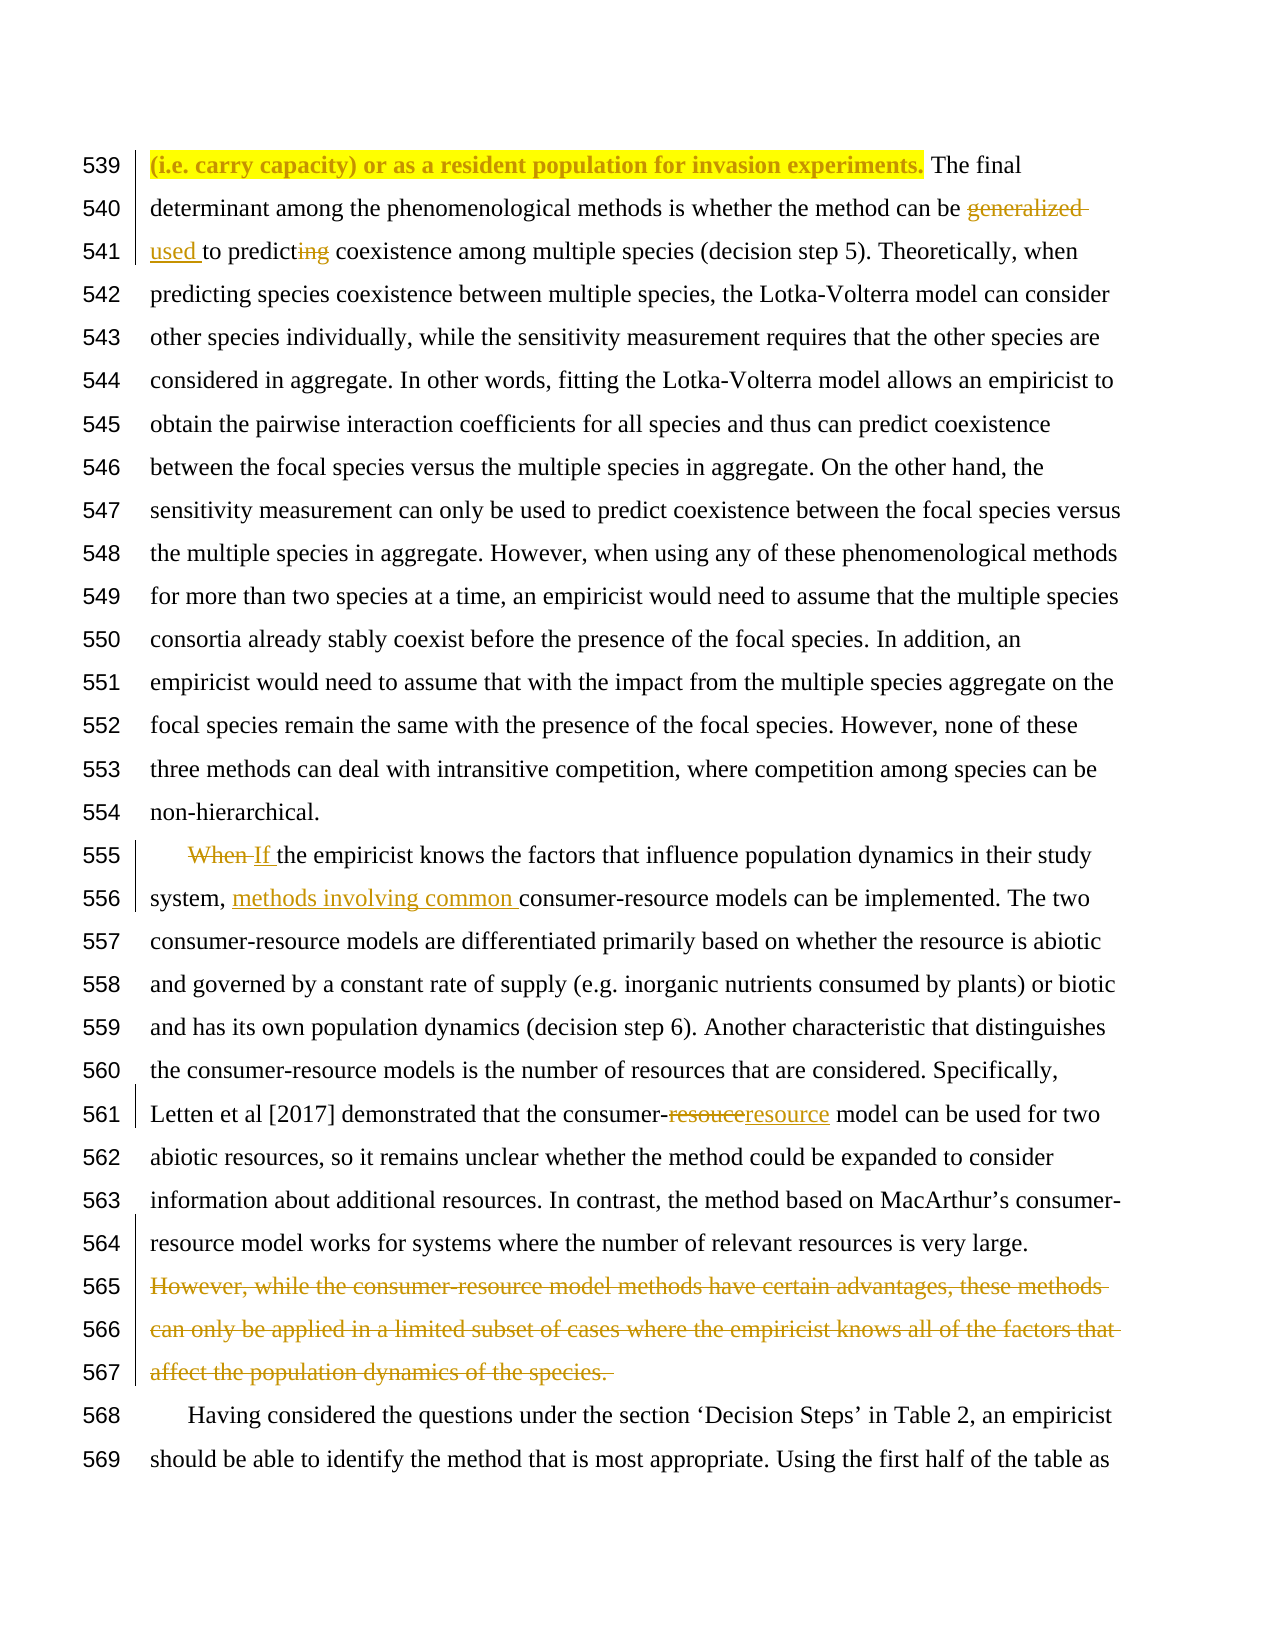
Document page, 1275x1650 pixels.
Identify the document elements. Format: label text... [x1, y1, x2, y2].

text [150, 1401, 1125, 1472]
text the empiricist knows the factors that influence population dynamics in their study system, consumer-resource models can be implemented. The two consumer-resource models are differentiated primarily based on whether the resource is abiotic and governed by a constant rate of supply (e.g. inorganic nutrients consumed by plants) or biotic and has its own population dynamics (decision step 6). Another characteristic that distinguishes the consumer-resource models is the number of resources that are considered. Specifically, Letten et al [2017] demonstrated that the consumer- model can be used for two abiotic resources, so it remains unclear whether the method could be expanded to consider information about additional resources. In contrast, the method based on MacArthur’s consumer-resource model works for systems where the number of relevant resources is very large. [150, 840, 1125, 1386]
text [150, 150, 1125, 826]
